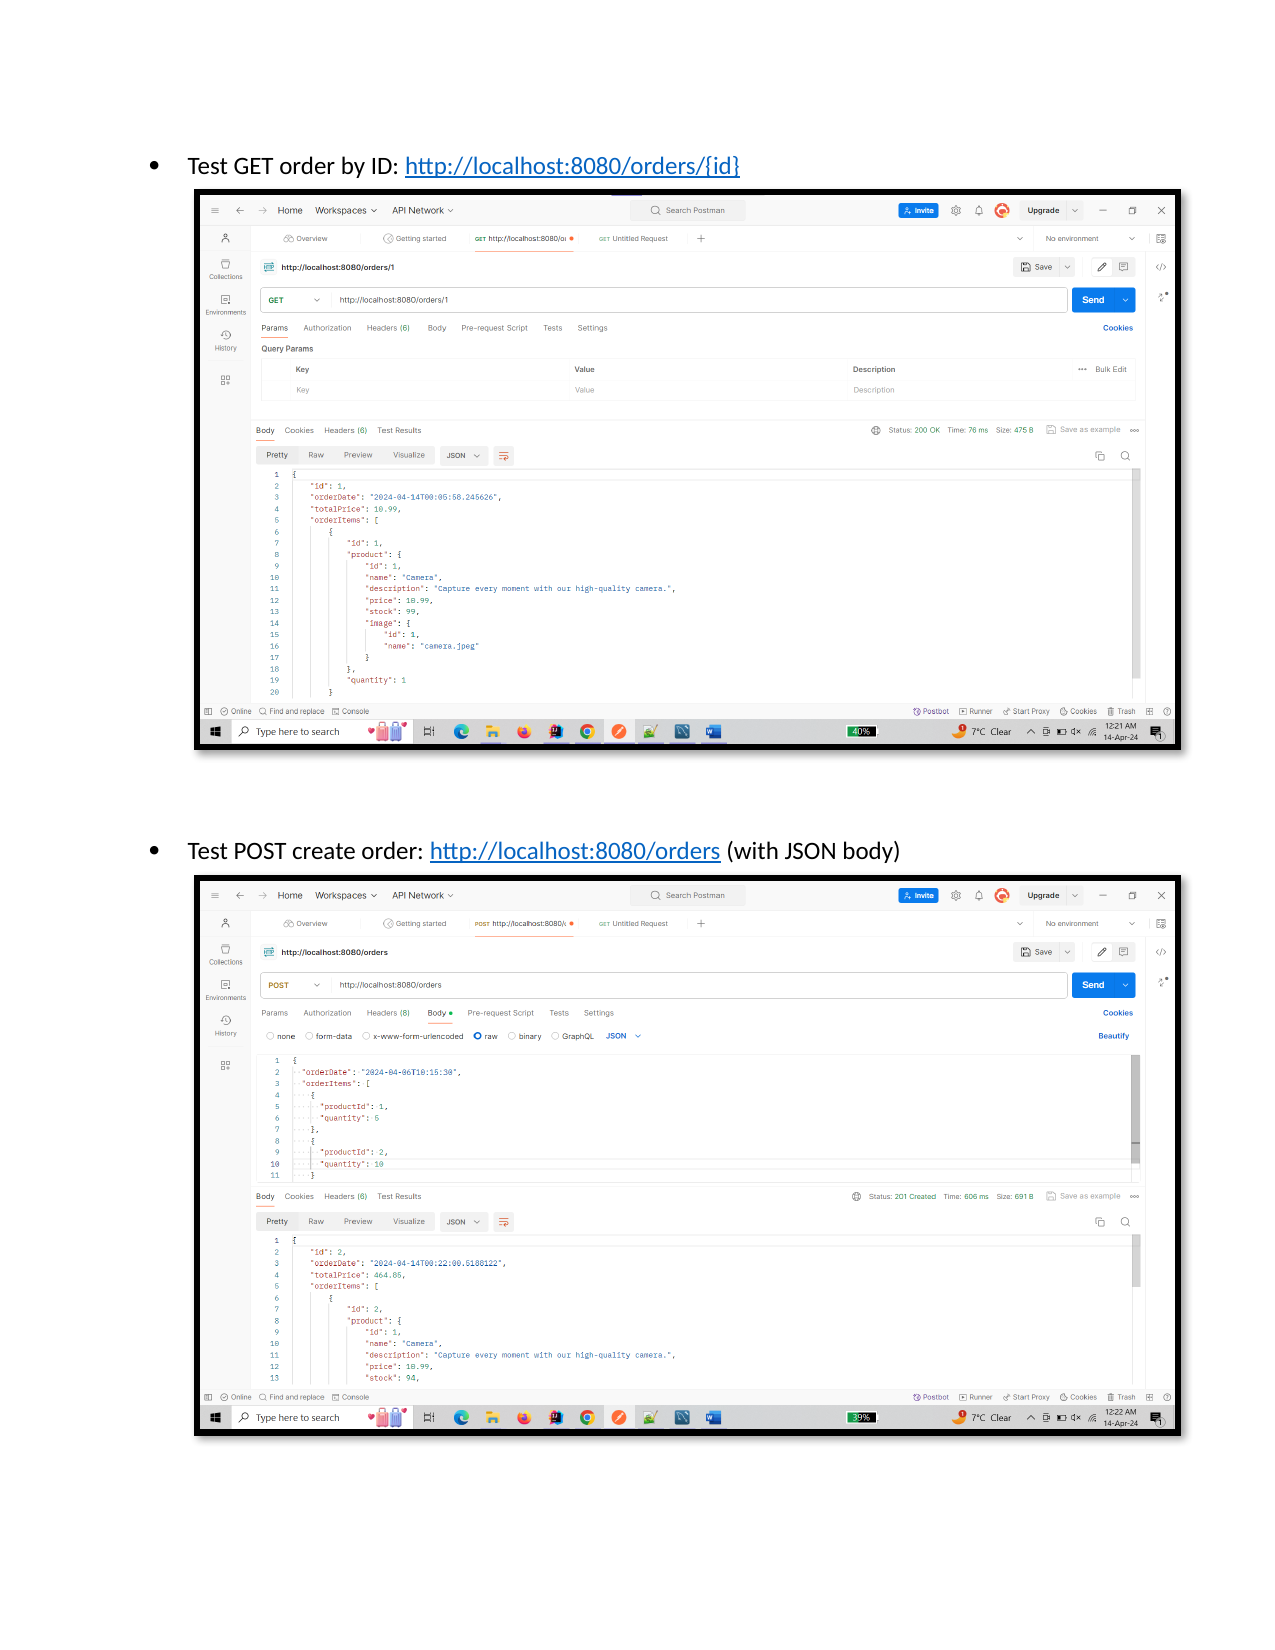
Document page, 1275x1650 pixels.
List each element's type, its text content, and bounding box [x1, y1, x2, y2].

list Test POST create order: http://localhost:8080/orders (with JSON body) [150, 835, 1125, 866]
list Test GET order by ID: http://localhost:8080/orders/{id} [150, 150, 1125, 181]
picture [200, 195, 1175, 744]
picture [200, 881, 1175, 1429]
